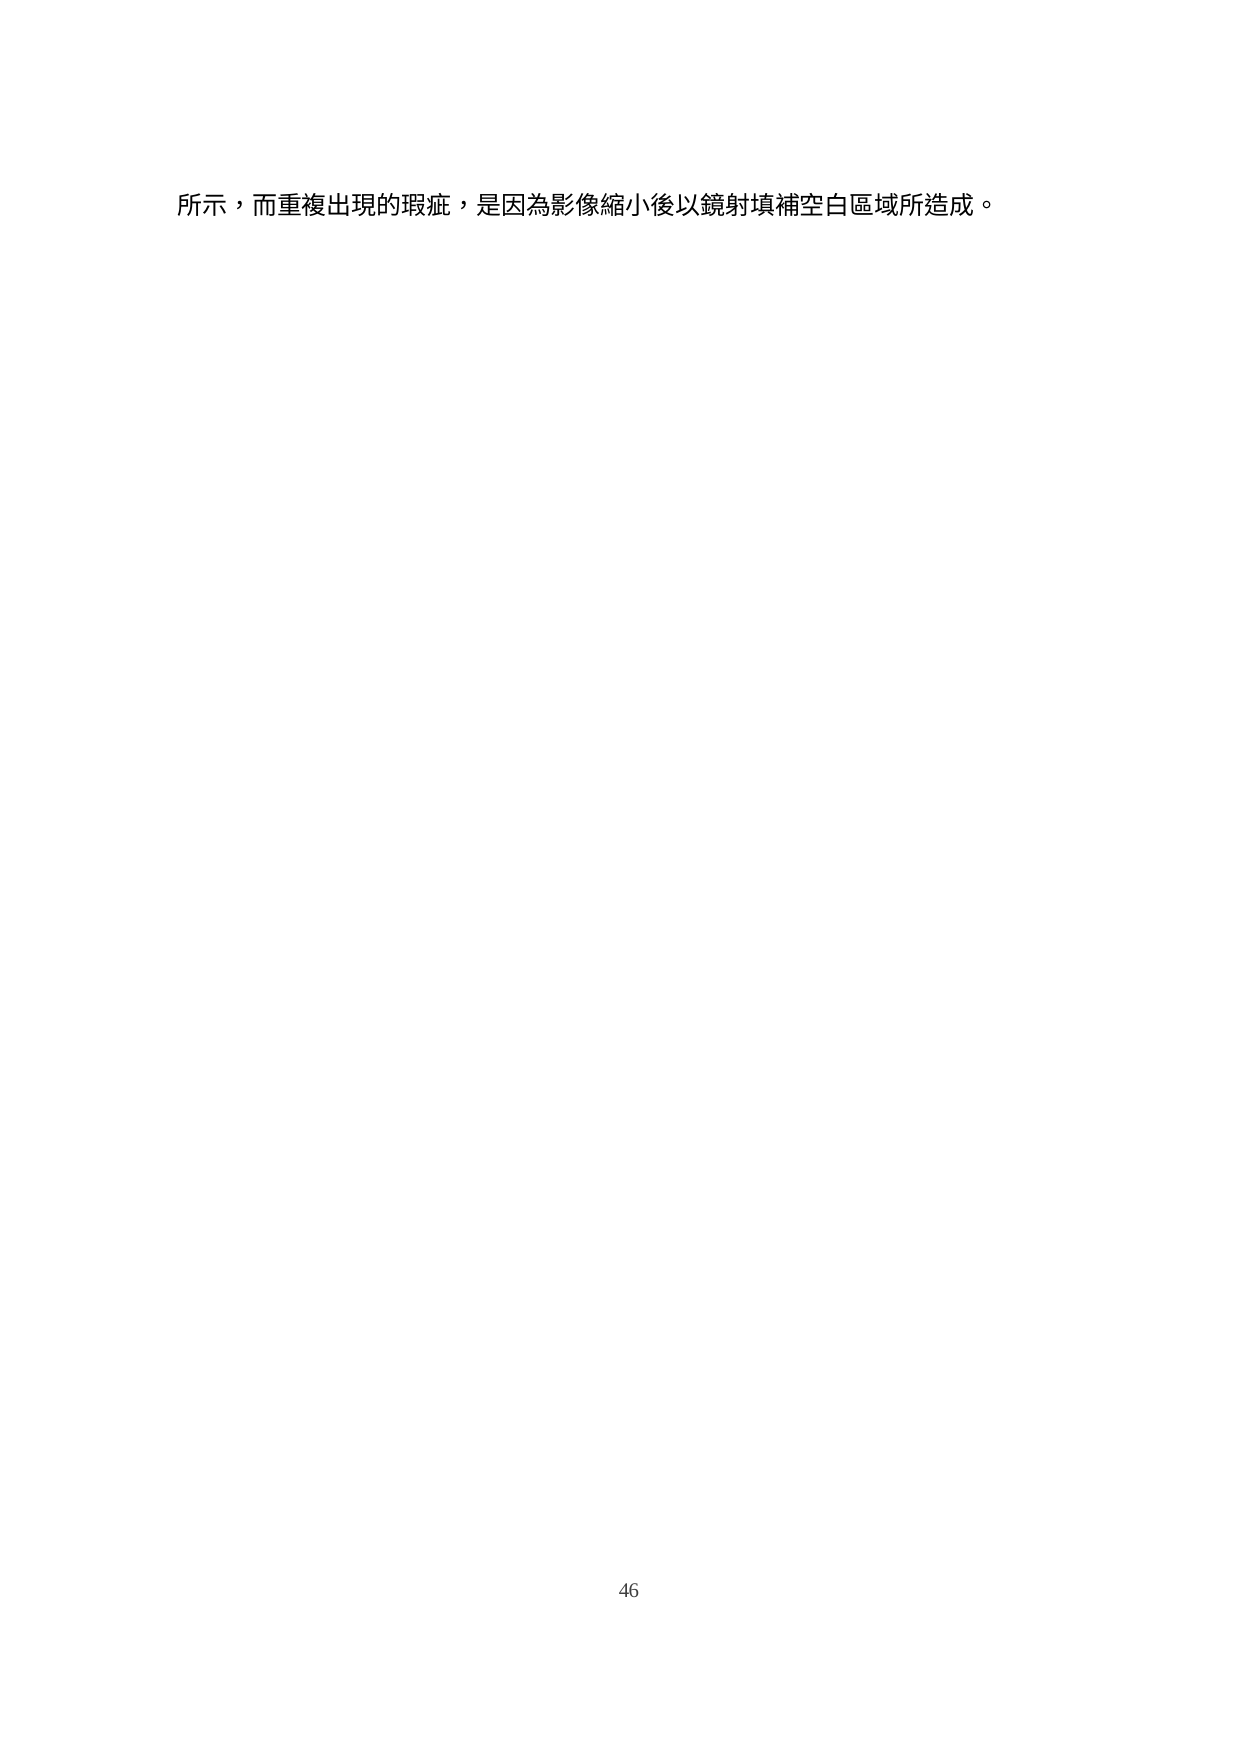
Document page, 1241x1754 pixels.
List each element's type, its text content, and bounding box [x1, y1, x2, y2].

text 所示，而重複出現的瑕疵，是因為影像縮小後以鏡射填補空白區域所造成。 [177, 185, 1138, 222]
